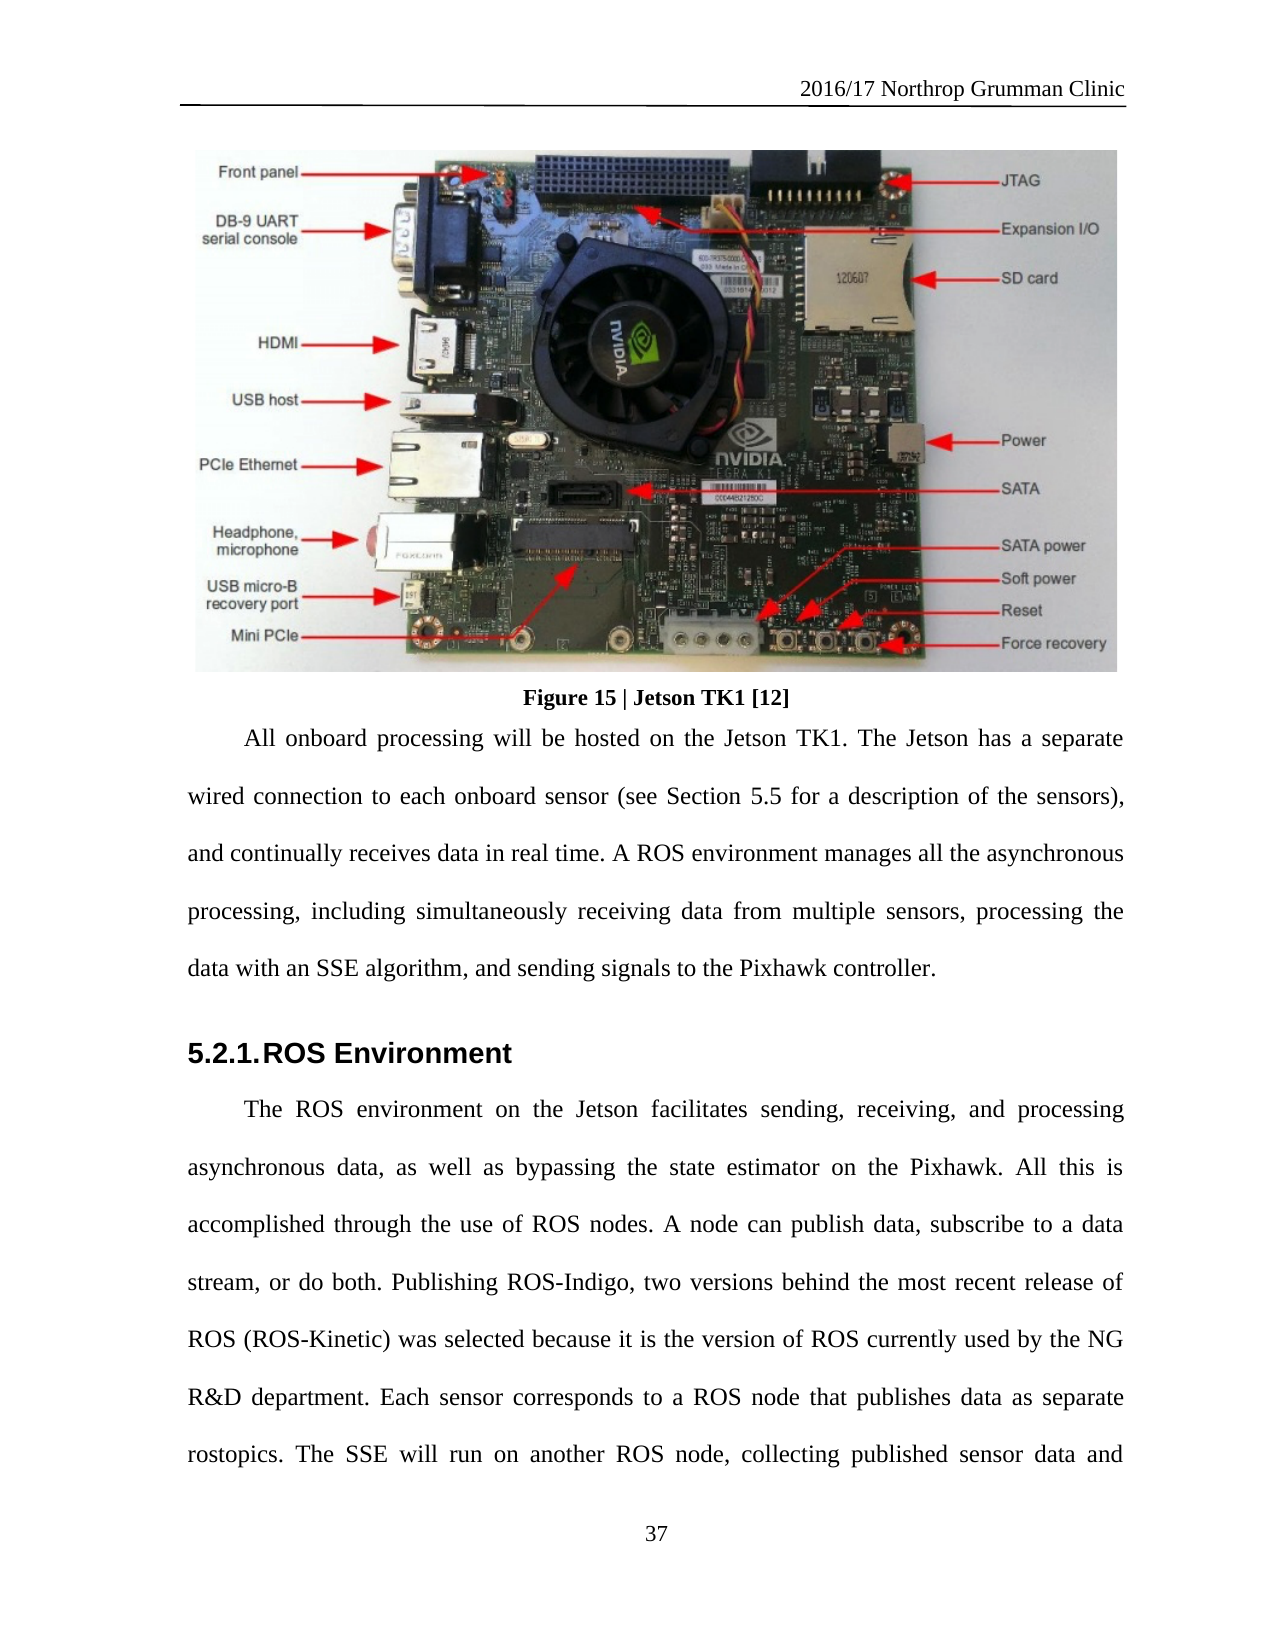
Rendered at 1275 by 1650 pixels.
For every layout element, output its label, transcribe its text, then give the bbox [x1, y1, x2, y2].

text All onboard processing will be hosted on the Jetson TK1. The Jetson has a separate wired connection to each onboard sensor (see Section 5.5 for a description of the sensors), and continually receives data in real time. A ROS environment manages all the asynchronous processing, including simultaneously receiving data from multiple sensors, processing the data with an SSE algorithm, and sending signals to the Pixhawk controller. [187, 723, 1125, 982]
subtitle ROS Environment [187, 1036, 1125, 1069]
text Figure 15 | Jetson TK1 [12] [187, 684, 1125, 711]
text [187, 1094, 1125, 1468]
picture [195, 150, 1118, 672]
